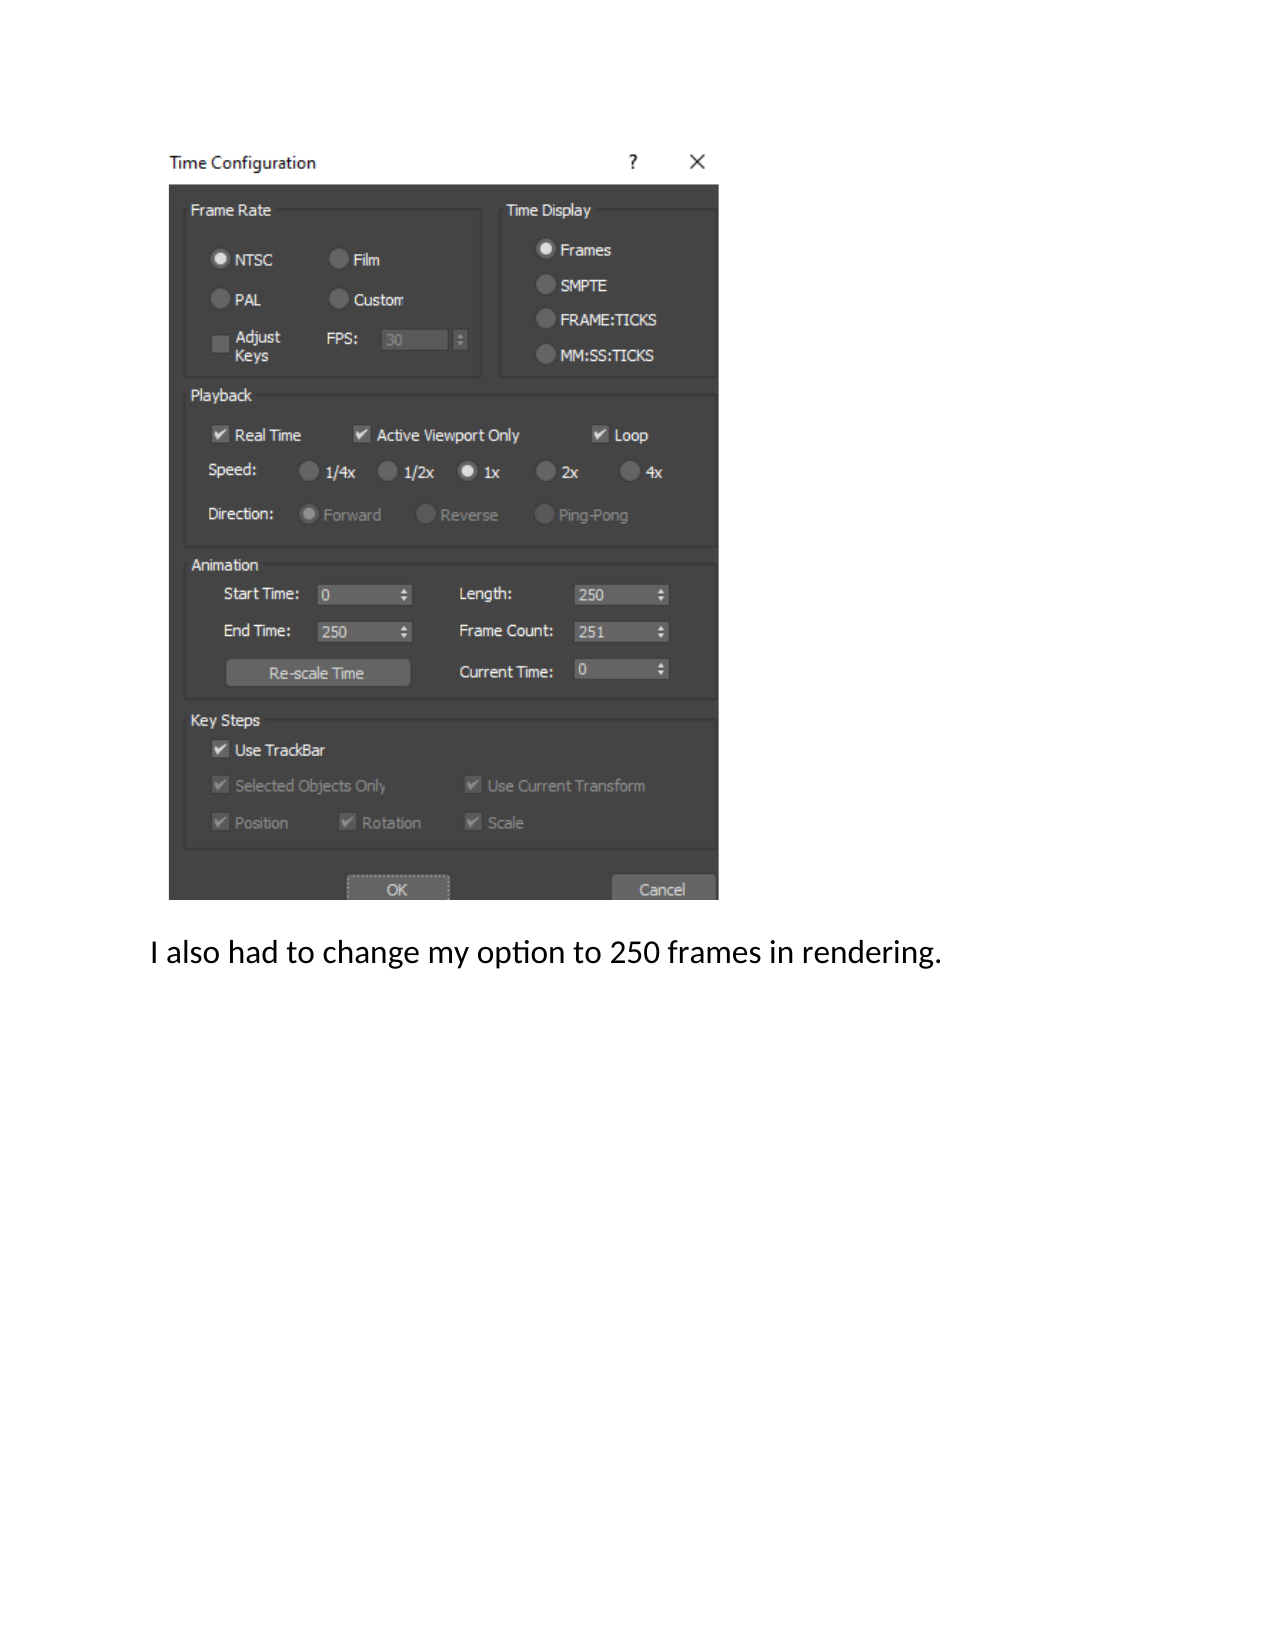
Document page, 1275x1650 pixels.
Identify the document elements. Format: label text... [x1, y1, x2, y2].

text I also had to change my option to 250 frames in rendering. [150, 931, 1125, 972]
